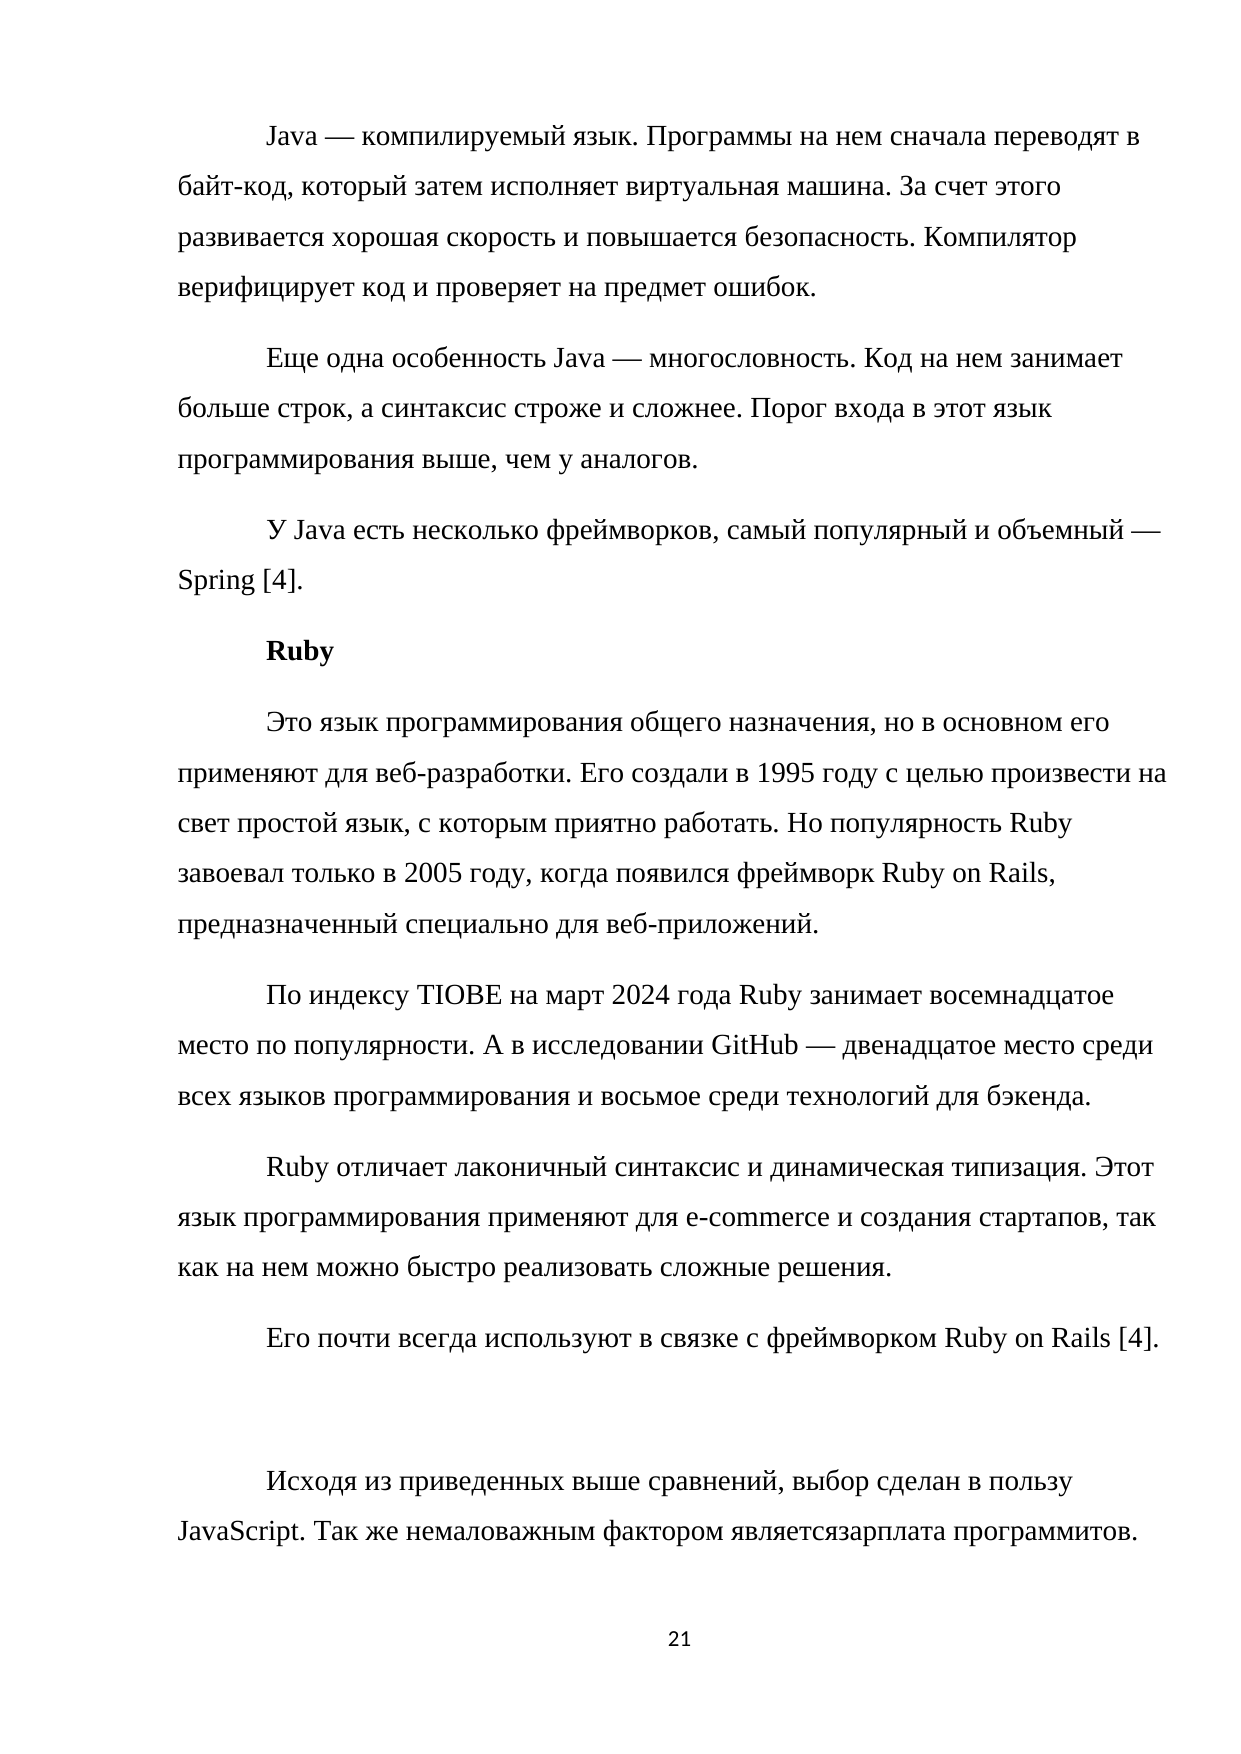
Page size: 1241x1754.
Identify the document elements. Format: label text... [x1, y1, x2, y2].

text Исходя из приведенных выше сравнений, выбор сделан в пользу JavaScript. Так же немаловажным фактором являетсязарплата программитов. [177, 1463, 1181, 1547]
text Ruby отличает лаконичный синтаксис и динамическая типизация. Этот язык программирования применяют для e-commerce и создания стартапов, так как на нем можно быстро реализовать сложные решения. [177, 1149, 1181, 1283]
text Еще одна особенность Java — многословность. Код на нем занимает больше строк, а синтаксис строже и сложнее. Порог входа в этот язык программирования выше, чем у аналогов. [177, 340, 1181, 474]
text Его почти всегда используют в связке с фреймворком Ruby on Rails [4]. [177, 1321, 1181, 1354]
text У Java есть несколько фреймворков, самый популярный и объемный — Spring [4]. [177, 512, 1181, 596]
text По индексу TIOBE на март 2024 года Ruby занимает восемнадцатое место по популярности. А в исследовании GitHub — двенадцатое место среди всех языков программирования и восьмое среди технологий для бэкенда. [177, 977, 1181, 1111]
text Java — компилируемый язык. Программы на нем сначала переводят в байт-код, который затем исполняет виртуальная машина. За счет этого развивается хорошая скорость и повышается безопасность. Компилятор верифицирует код и проверяет на предмет ошибок. [177, 118, 1181, 303]
text Это язык программирования общего назначения, но в основном его применяют для веб-разработки. Его создали в 1995 году с целью произвести на свет простой язык, с которым приятно работать. Но популярность Ruby завоевал только в 2005 году, когда появился фреймворк Ruby on Rails, предназначенный специально для веб-приложений. [177, 704, 1181, 939]
text Ruby [177, 633, 1181, 667]
